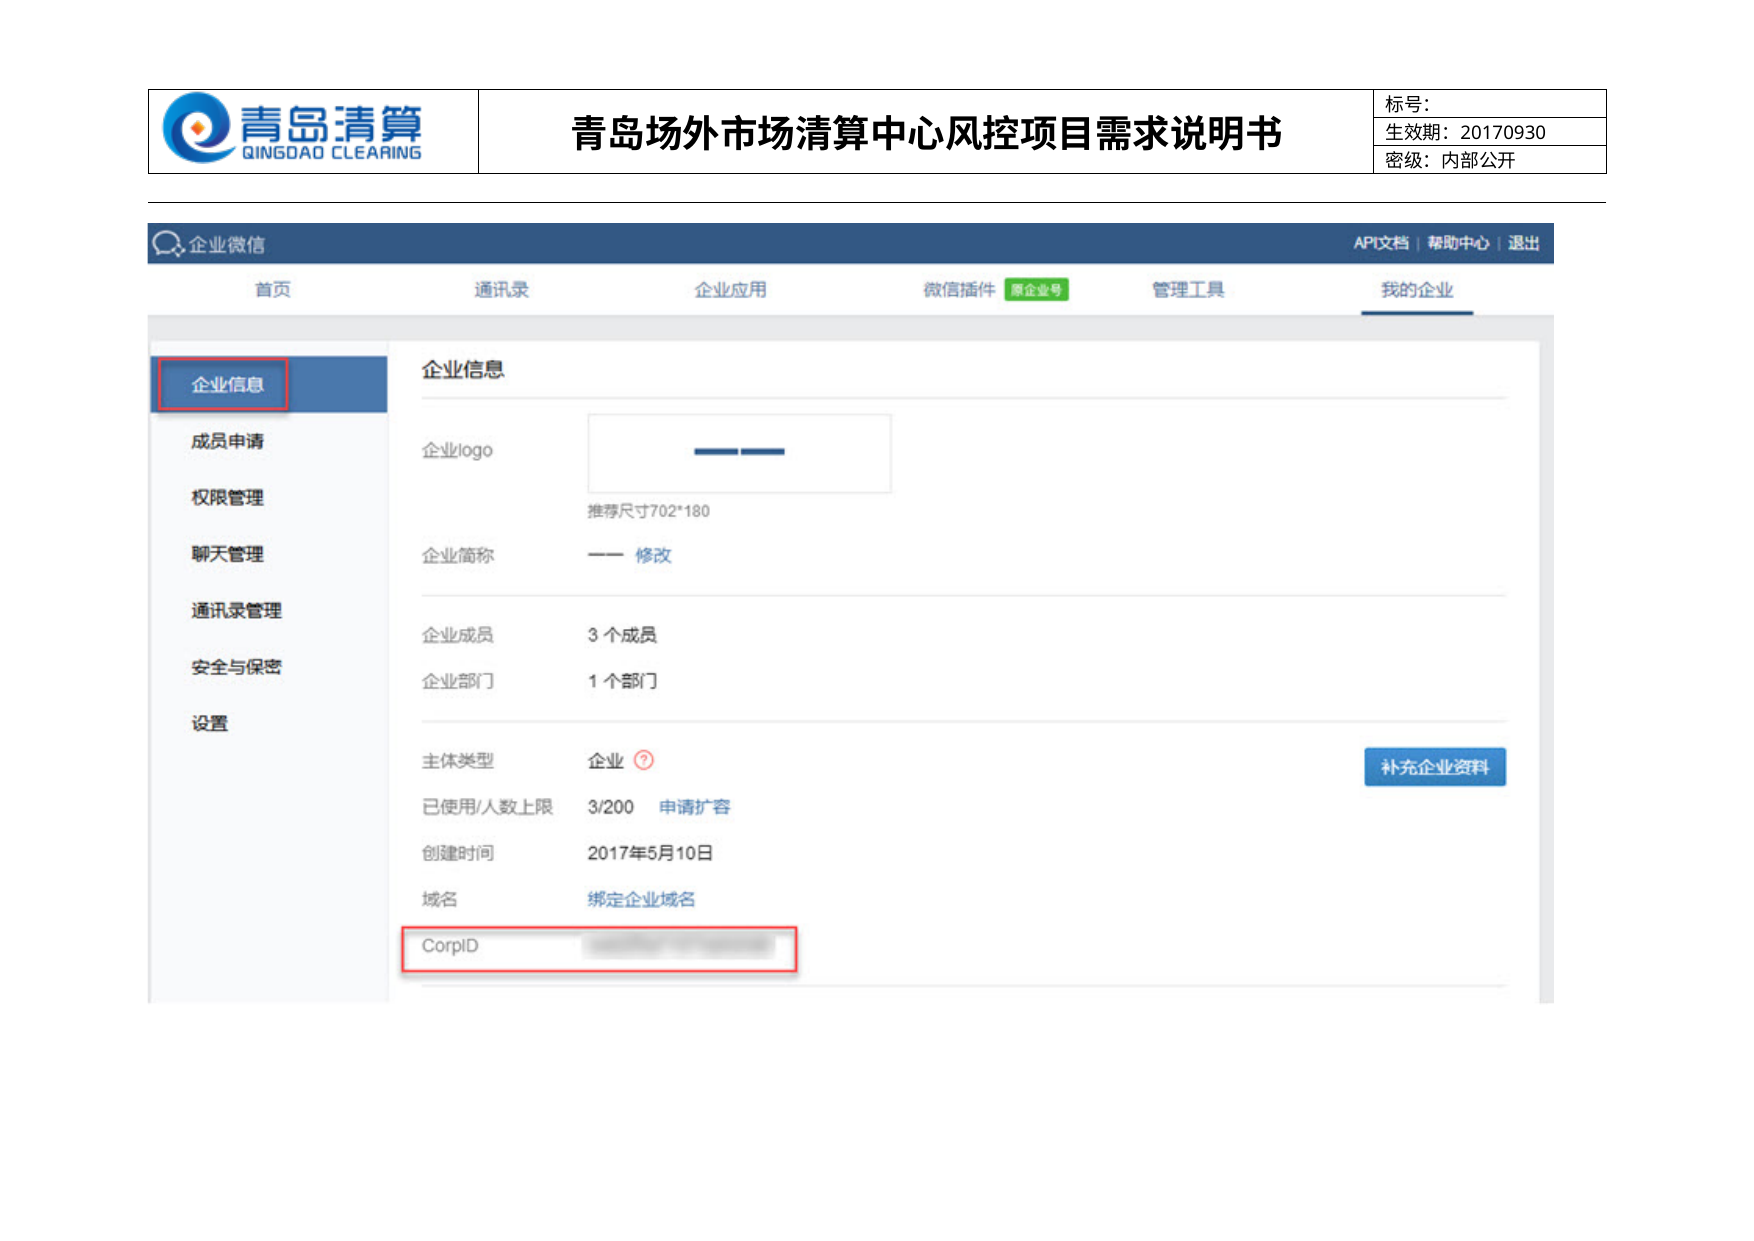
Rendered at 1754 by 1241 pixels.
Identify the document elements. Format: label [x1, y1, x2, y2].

picture [159, 89, 422, 164]
picture [147, 223, 1554, 1005]
